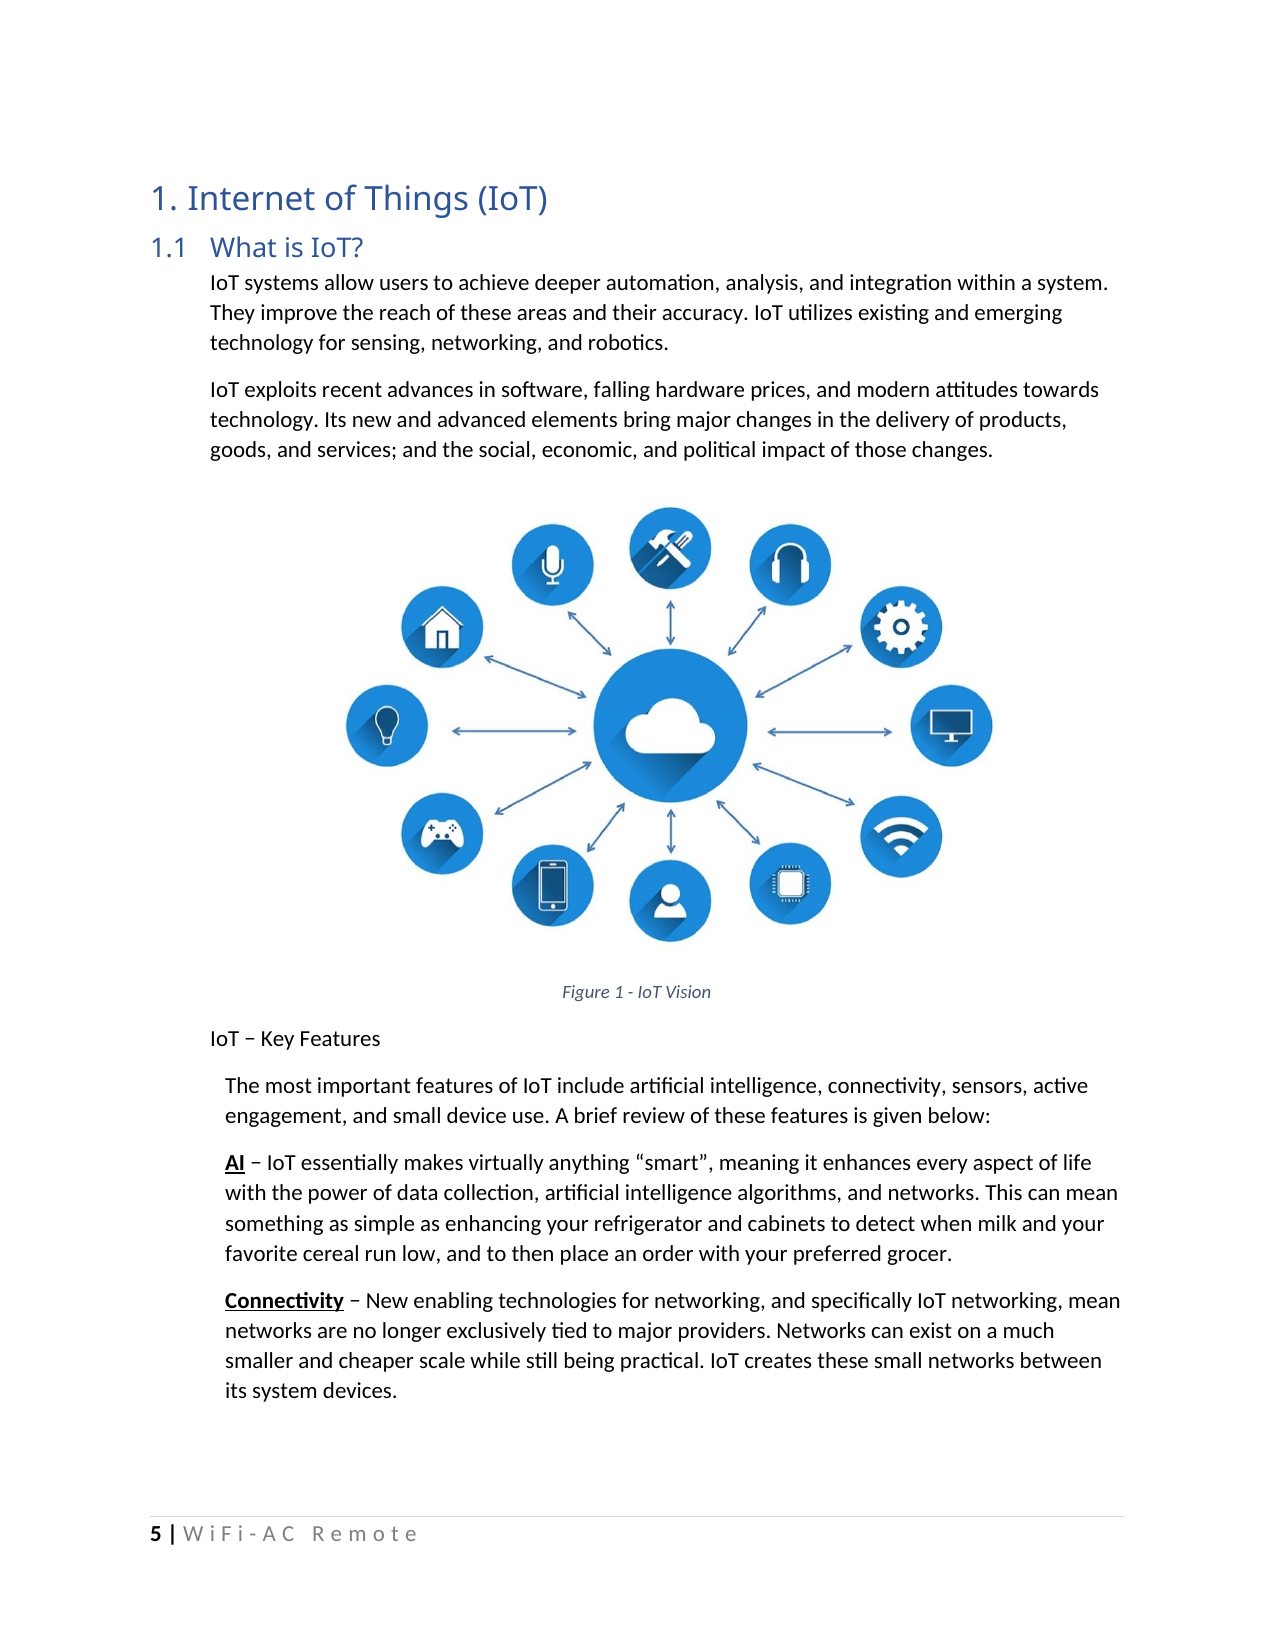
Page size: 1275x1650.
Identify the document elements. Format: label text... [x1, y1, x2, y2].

text Connectivity − New enabling technologies for networking, and specifically IoT networking, mean networks are no longer exclusively tied to major providers. Networks can exist on a much smaller and cheaper scale while still being practical. IoT creates these small networks between its system devices. [225, 1286, 1125, 1404]
subtitle Internet of Things (IoT) [150, 175, 1125, 220]
text IoT exploits recent advances in software, falling hardware prices, and modern attitudes towards technology. Its new and advanced elements bring major changes in the delivery of products, goods, and services; and the social, economic, and political impact of those changes. [210, 375, 1125, 464]
text IoT − Key Features [150, 1024, 1125, 1052]
text AI − IoT essentially makes virtually anything “smart”, meaning it enhances every aspect of life with the power of data collection, artificial intelligence algorithms, and networks. This can mean something as simple as enhancing your refrigerator and cabinets to detect when milk and your favorite cereal run low, and to then place an order with your preferred grocer. [225, 1148, 1125, 1267]
text The most important features of IoT include artificial intelligence, connectivity, sensors, active engagement, and small device use. A brief review of these features is given below: [225, 1071, 1125, 1129]
picture [246, 482, 1089, 962]
text IoT systems allow users to achieve deeper automation, analysis, and integration within a system. They improve the reach of these areas and their accuracy. IoT utilizes existing and emerging technology for sensing, networking, and robotics. [210, 268, 1125, 356]
subtitle What is IoT? [150, 228, 1125, 265]
